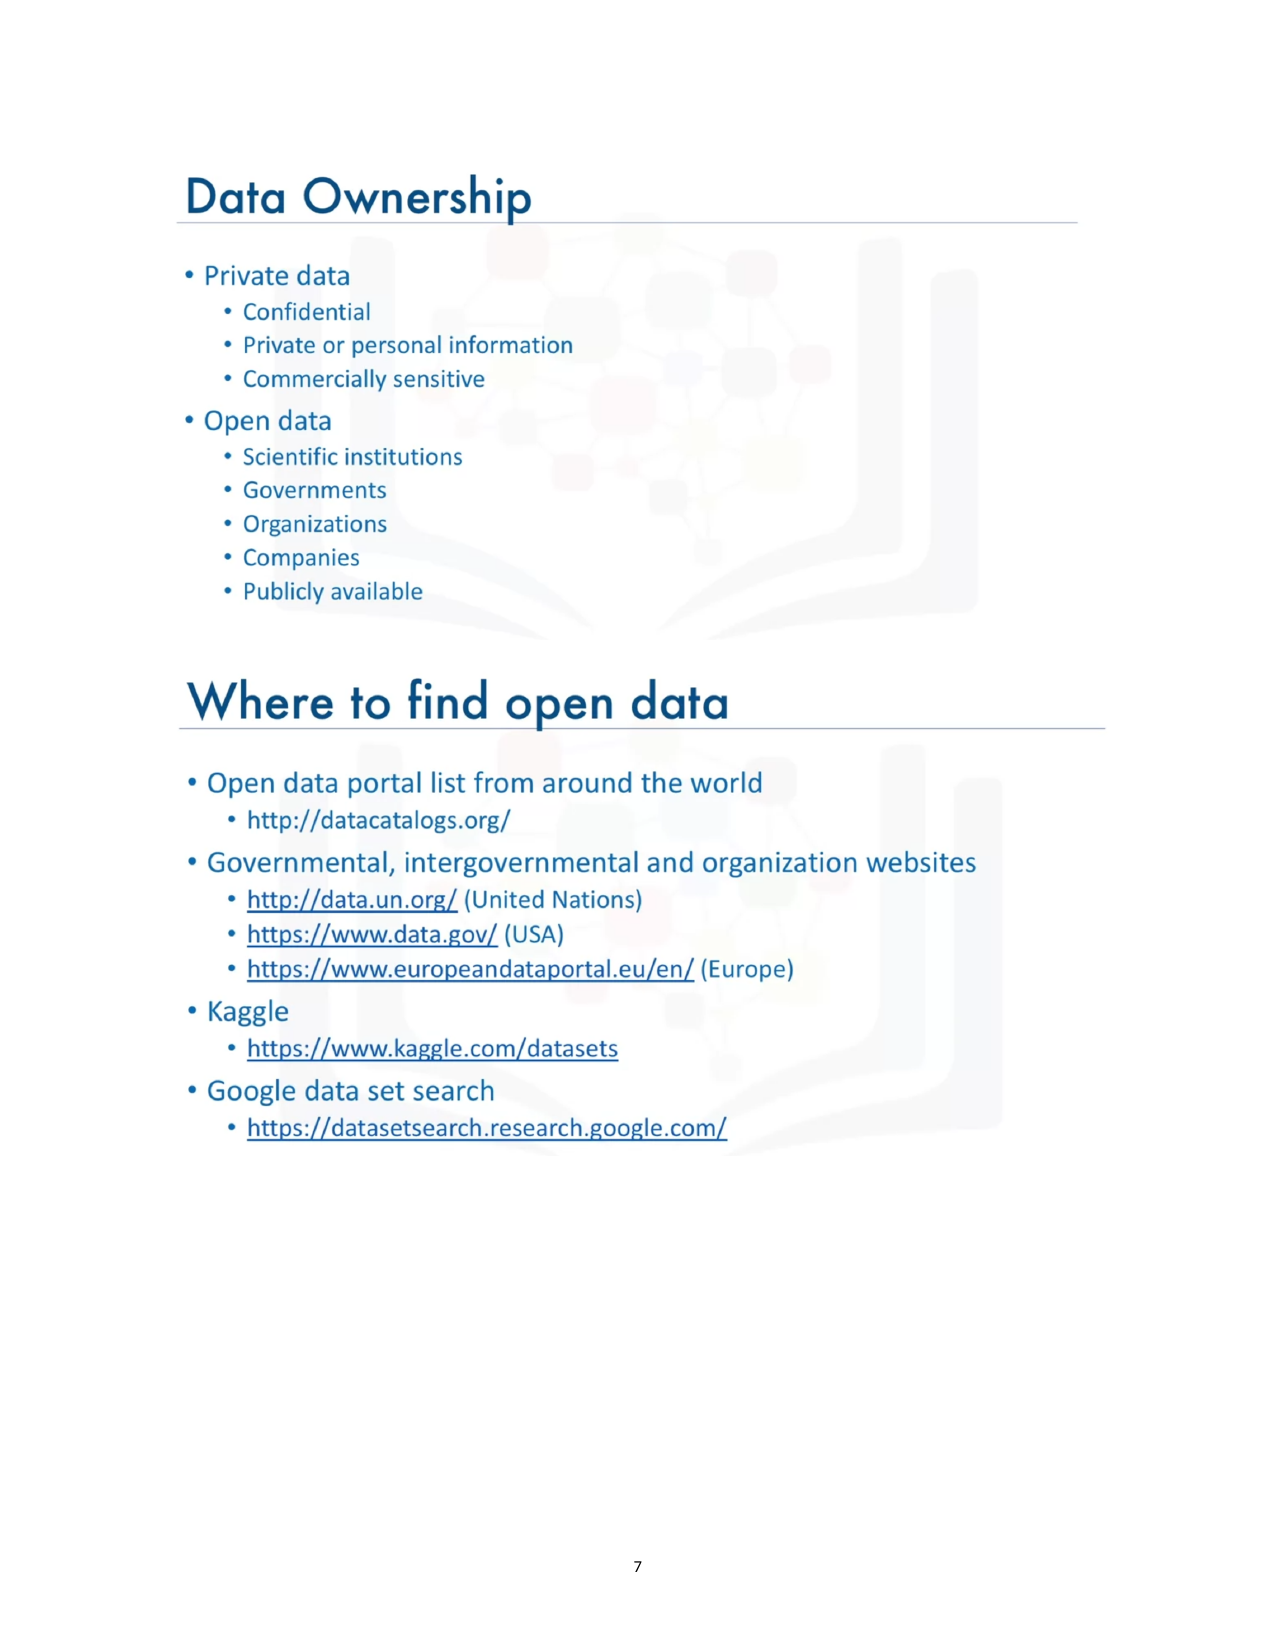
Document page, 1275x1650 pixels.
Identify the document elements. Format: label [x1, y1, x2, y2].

picture [150, 658, 1125, 1156]
picture [150, 150, 1125, 640]
